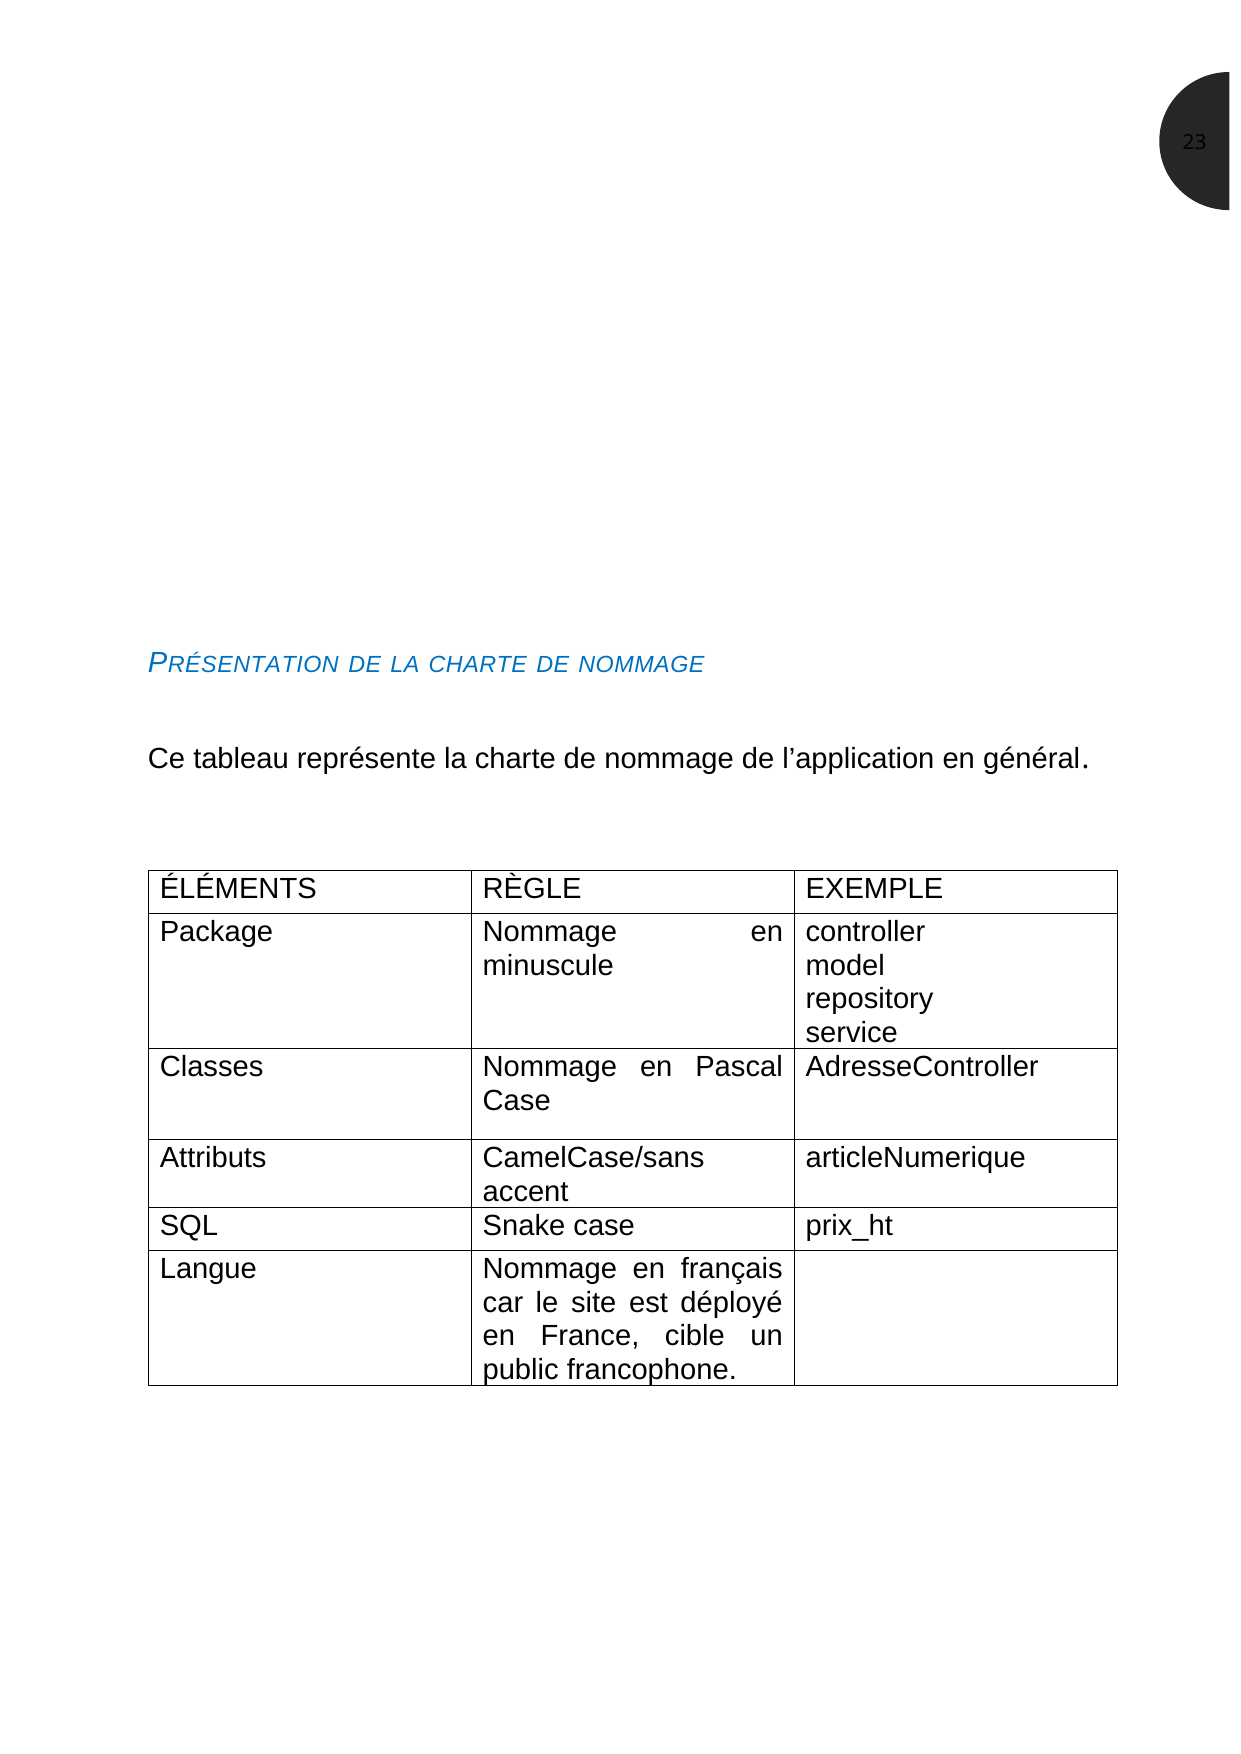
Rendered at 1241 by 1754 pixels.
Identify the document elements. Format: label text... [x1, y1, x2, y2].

table_cell Nommage en Pascal Case [472, 1049, 794, 1139]
table_cell Nommage en français car le site est déployé en France, cible un public francophone. [472, 1251, 794, 1385]
table_cell Nommage en minuscule [472, 914, 794, 1048]
table_cell Package [149, 914, 471, 1048]
table_cell CamelCase/sans accent [472, 1140, 794, 1207]
table_cell Langue [149, 1251, 471, 1385]
table_header EXEMPLE [795, 871, 1117, 913]
subtitle Présentation de la charte de nommage [148, 645, 1092, 679]
table_header RÈGLE [472, 871, 794, 913]
table_cell Snake case [472, 1208, 794, 1250]
table_cell articleNumerique [795, 1140, 1117, 1207]
text Ce tableau représente la charte de nommage de l’application en général. [148, 737, 1092, 777]
table_cell Classes [149, 1049, 471, 1139]
table_header ÉLÉMENTS [149, 871, 471, 913]
table_cell [795, 1251, 1117, 1385]
table_cell controller model repository service [795, 914, 1117, 1048]
table_cell prix_ht [795, 1208, 1117, 1250]
table_cell SQL [149, 1208, 471, 1250]
table_cell Attributs [149, 1140, 471, 1207]
table_cell AdresseController [795, 1049, 1117, 1139]
